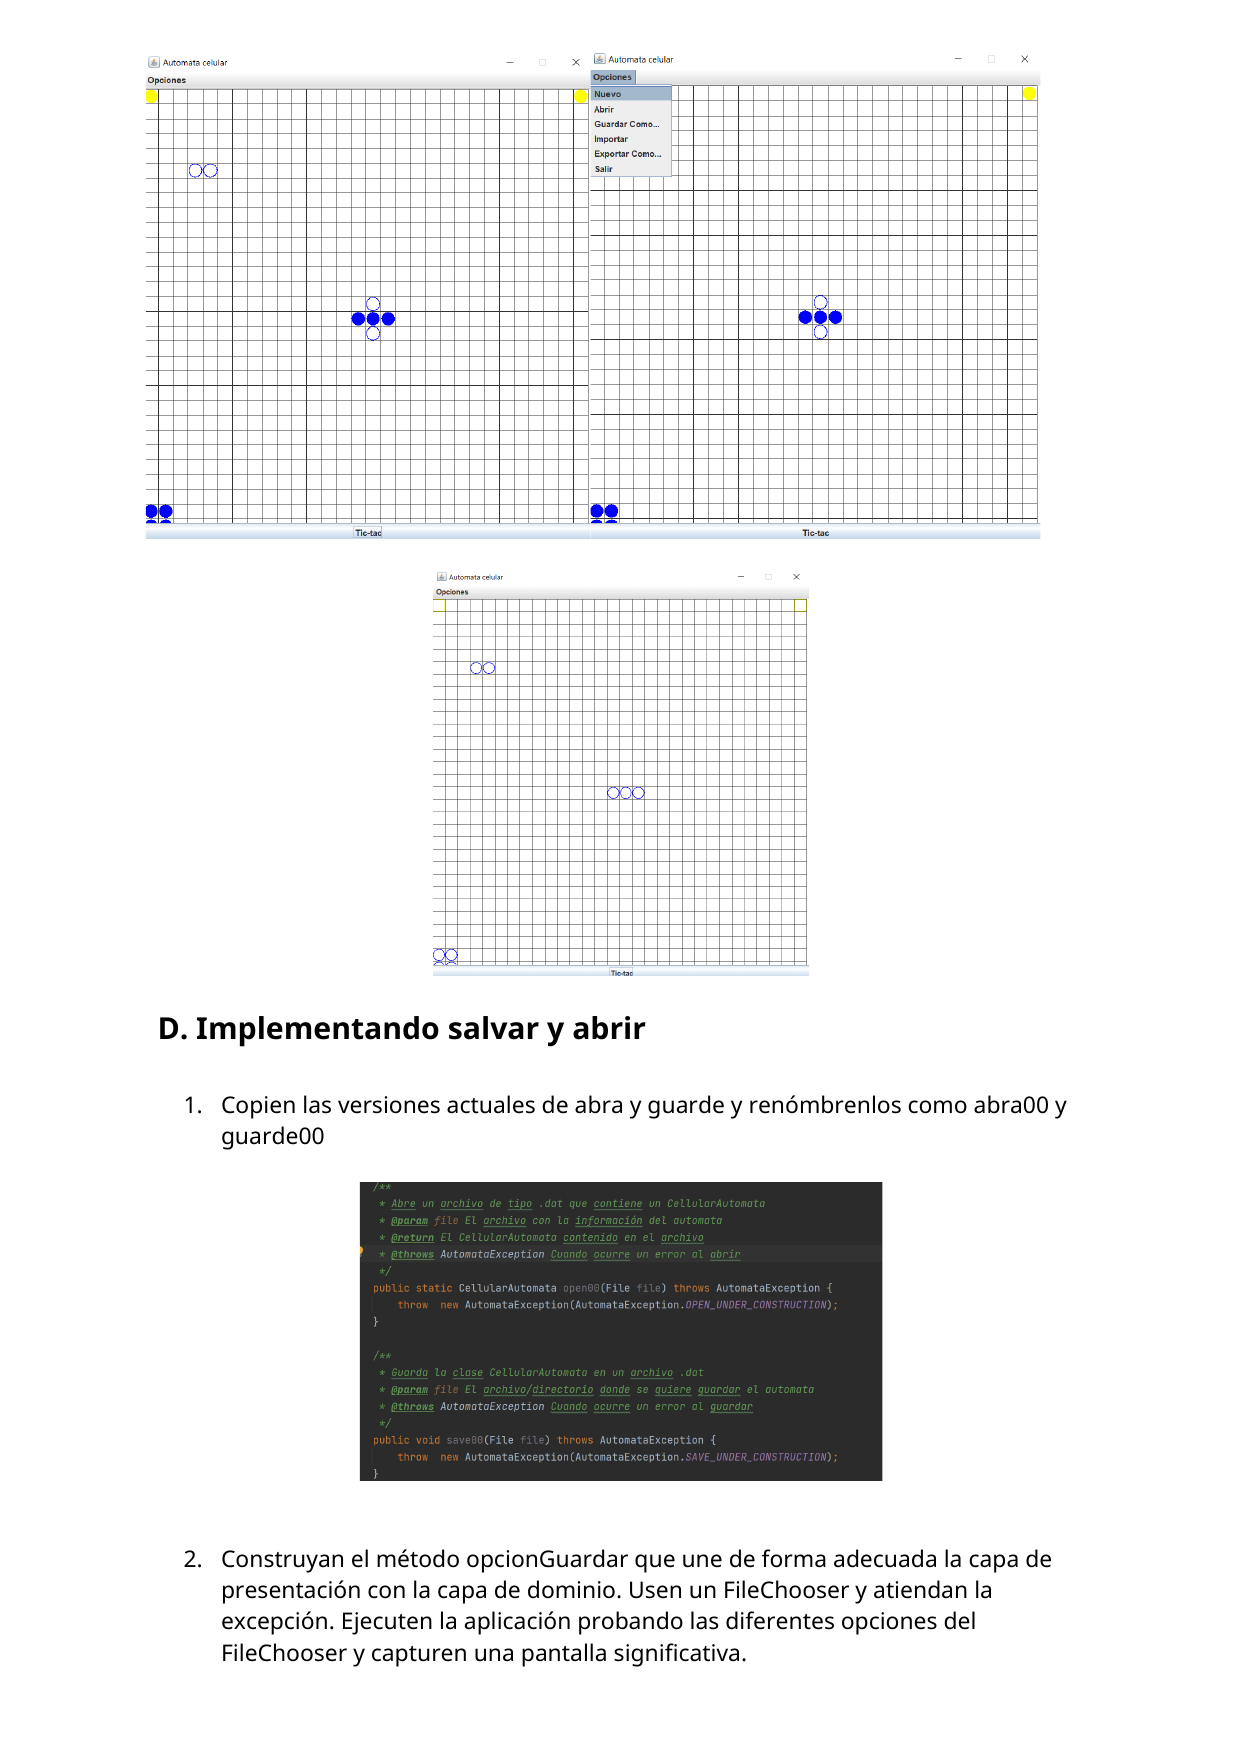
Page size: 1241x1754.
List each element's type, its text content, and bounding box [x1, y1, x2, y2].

picture [145, 50, 1041, 539]
subtitle D. Implementando salvar y abrir [157, 1007, 1096, 1048]
list Construyan el método opcionGuardar que une de forma adecuada la capa de presentación con la capa de dominio. Usen un FileChooser y atiendan la excepción. Ejecuten la aplicación probando las diferentes opciones del FileChooser y capturen una pantalla significativa. [183, 1543, 1096, 1668]
list Copien las versiones actuales de abra y guarde y renómbrenlos como abra00 y guarde00 [183, 1089, 1096, 1152]
picture [433, 570, 810, 976]
picture [359, 1182, 883, 1481]
